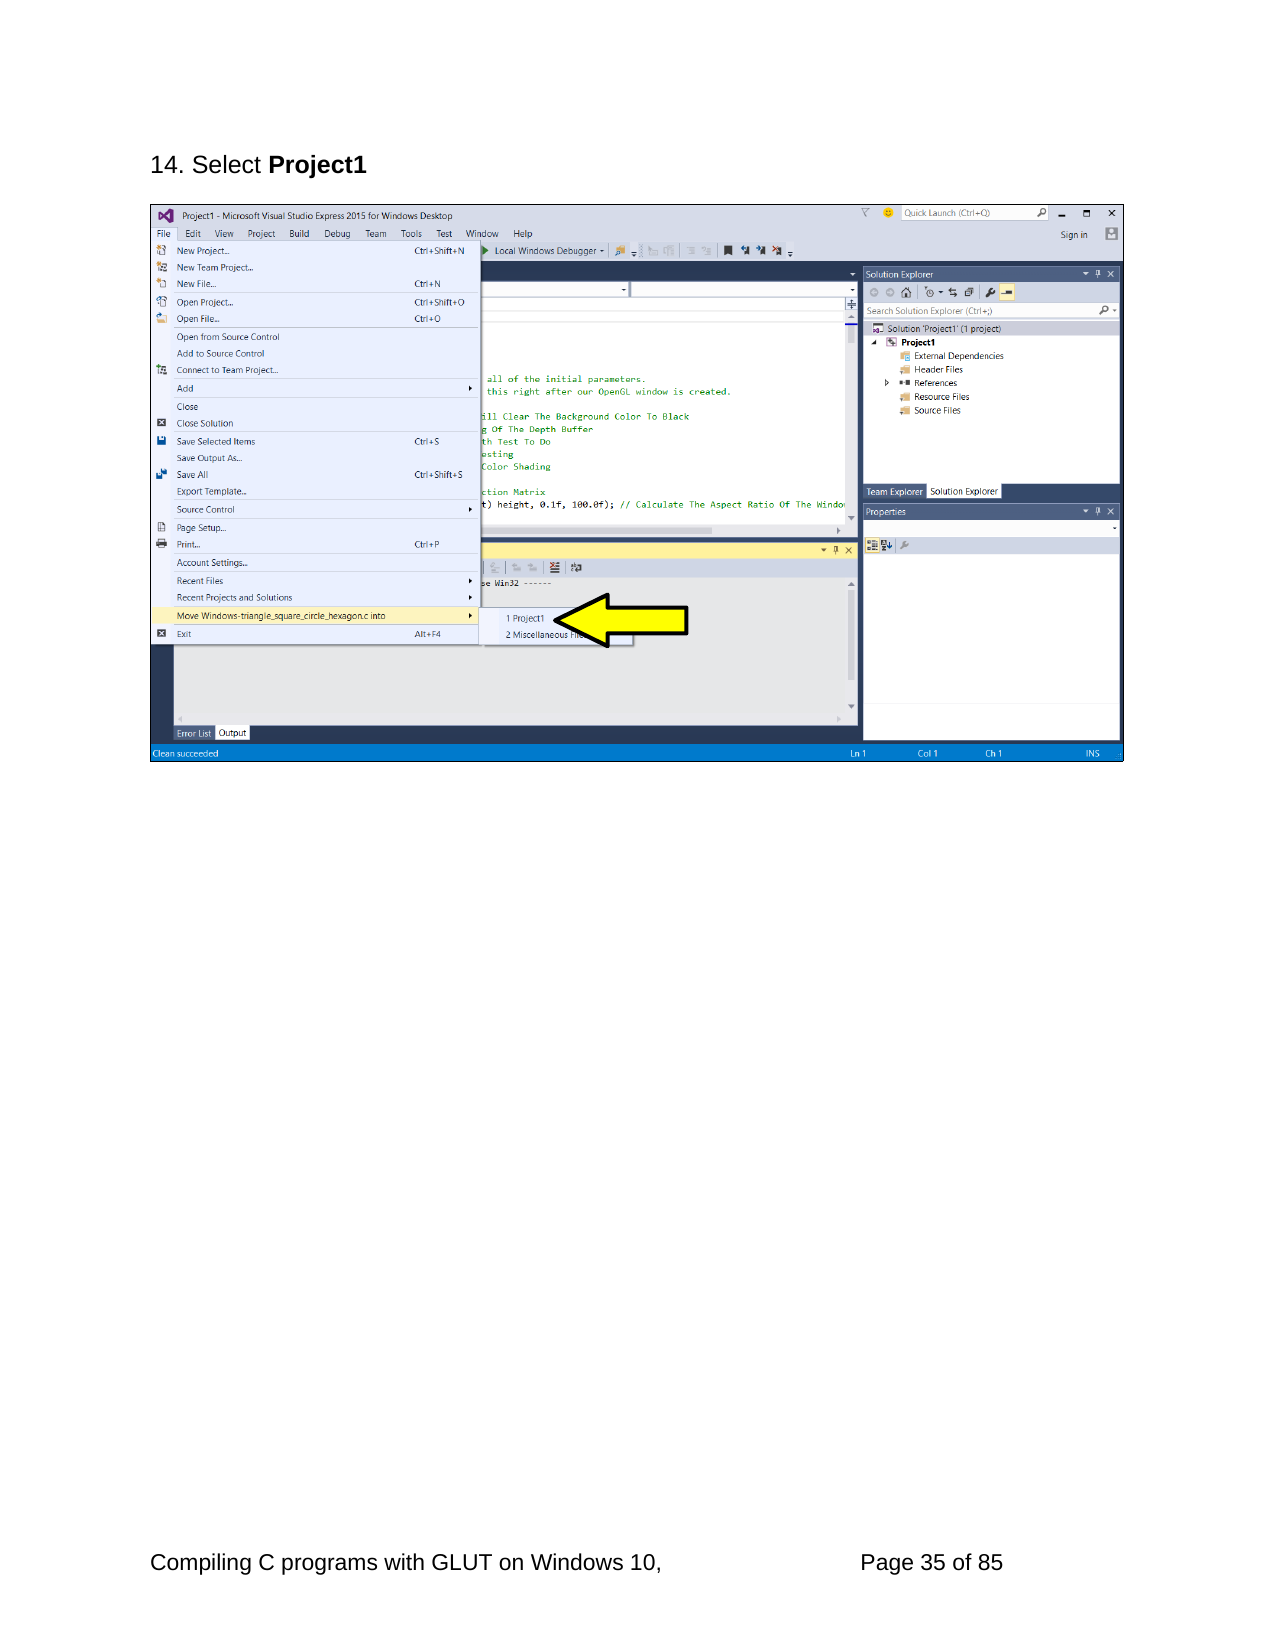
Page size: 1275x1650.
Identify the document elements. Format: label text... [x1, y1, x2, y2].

text 14. Select Project1 [150, 150, 1125, 179]
picture [151, 205, 1123, 761]
